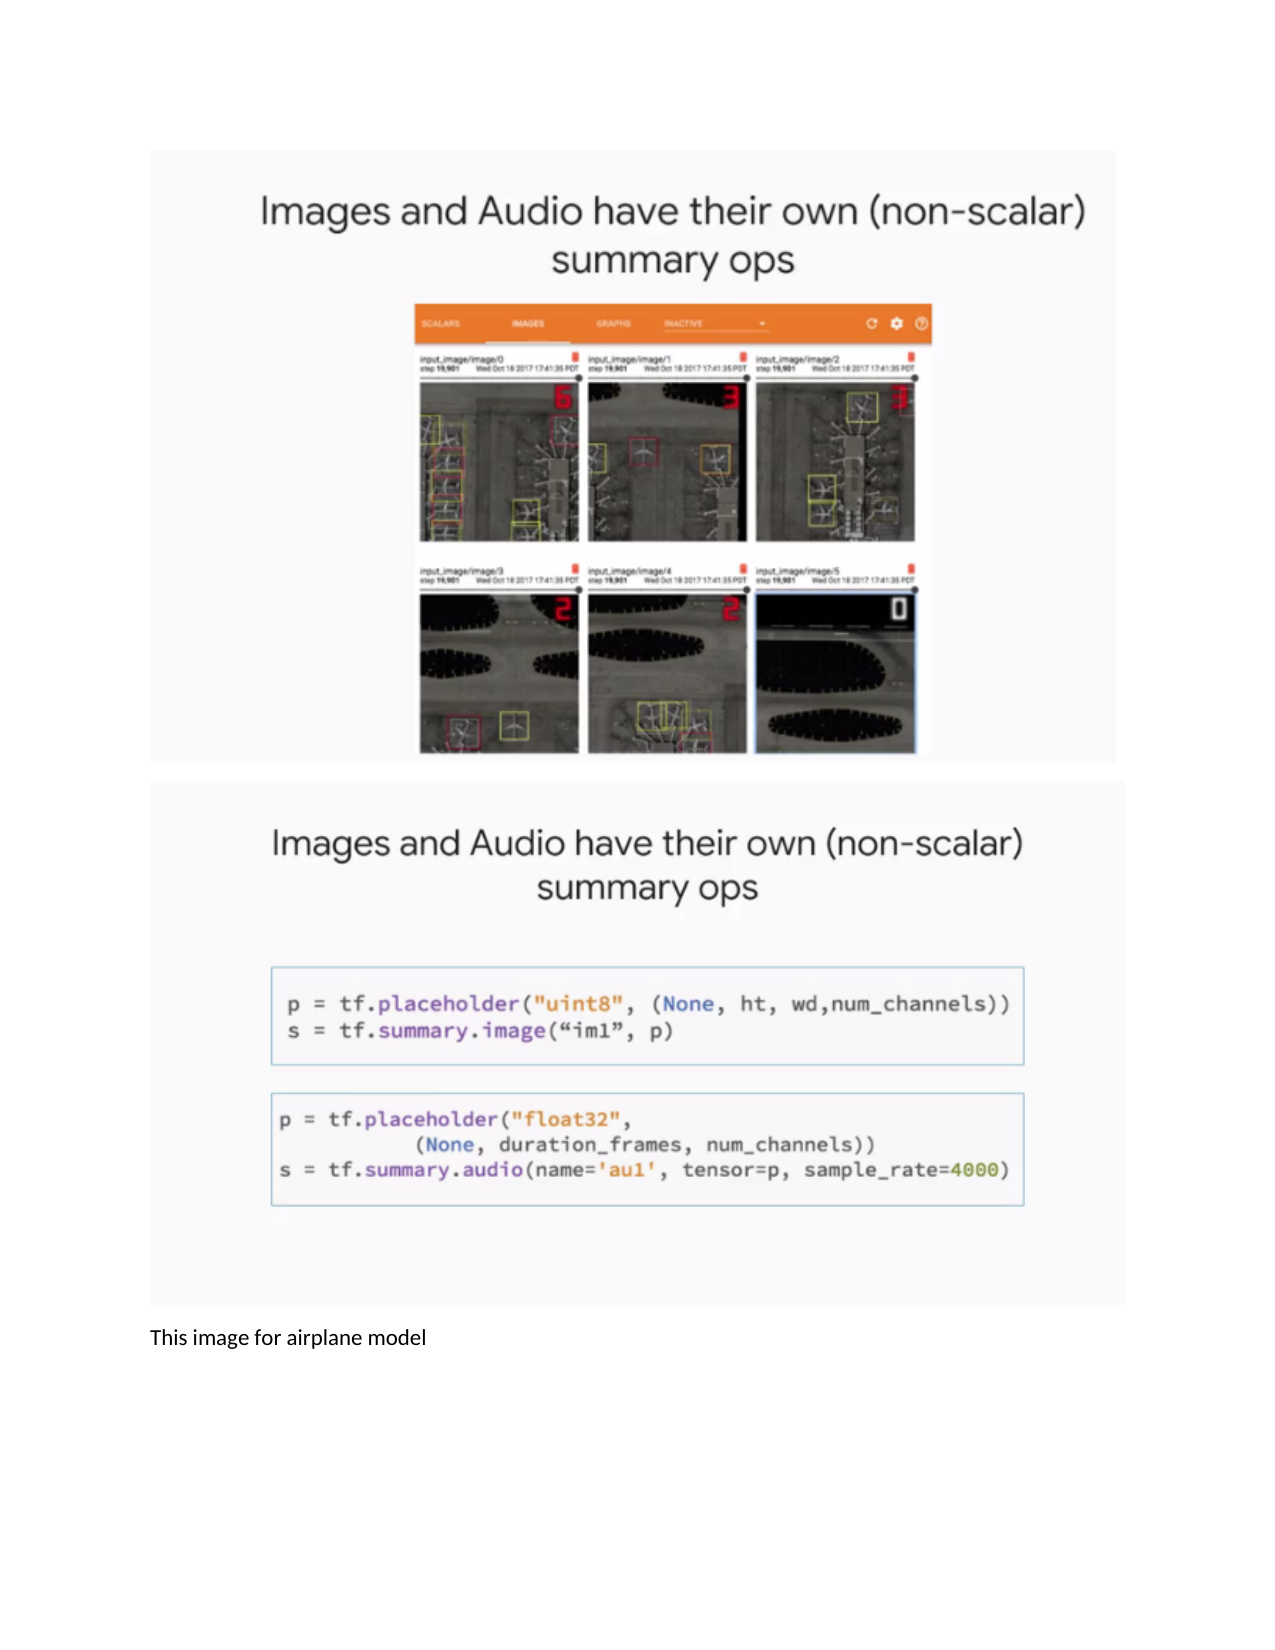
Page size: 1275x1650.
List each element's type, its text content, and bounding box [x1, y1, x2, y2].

picture [150, 150, 1116, 763]
picture [150, 781, 1125, 1305]
text This image for airplane model [150, 1323, 1125, 1351]
